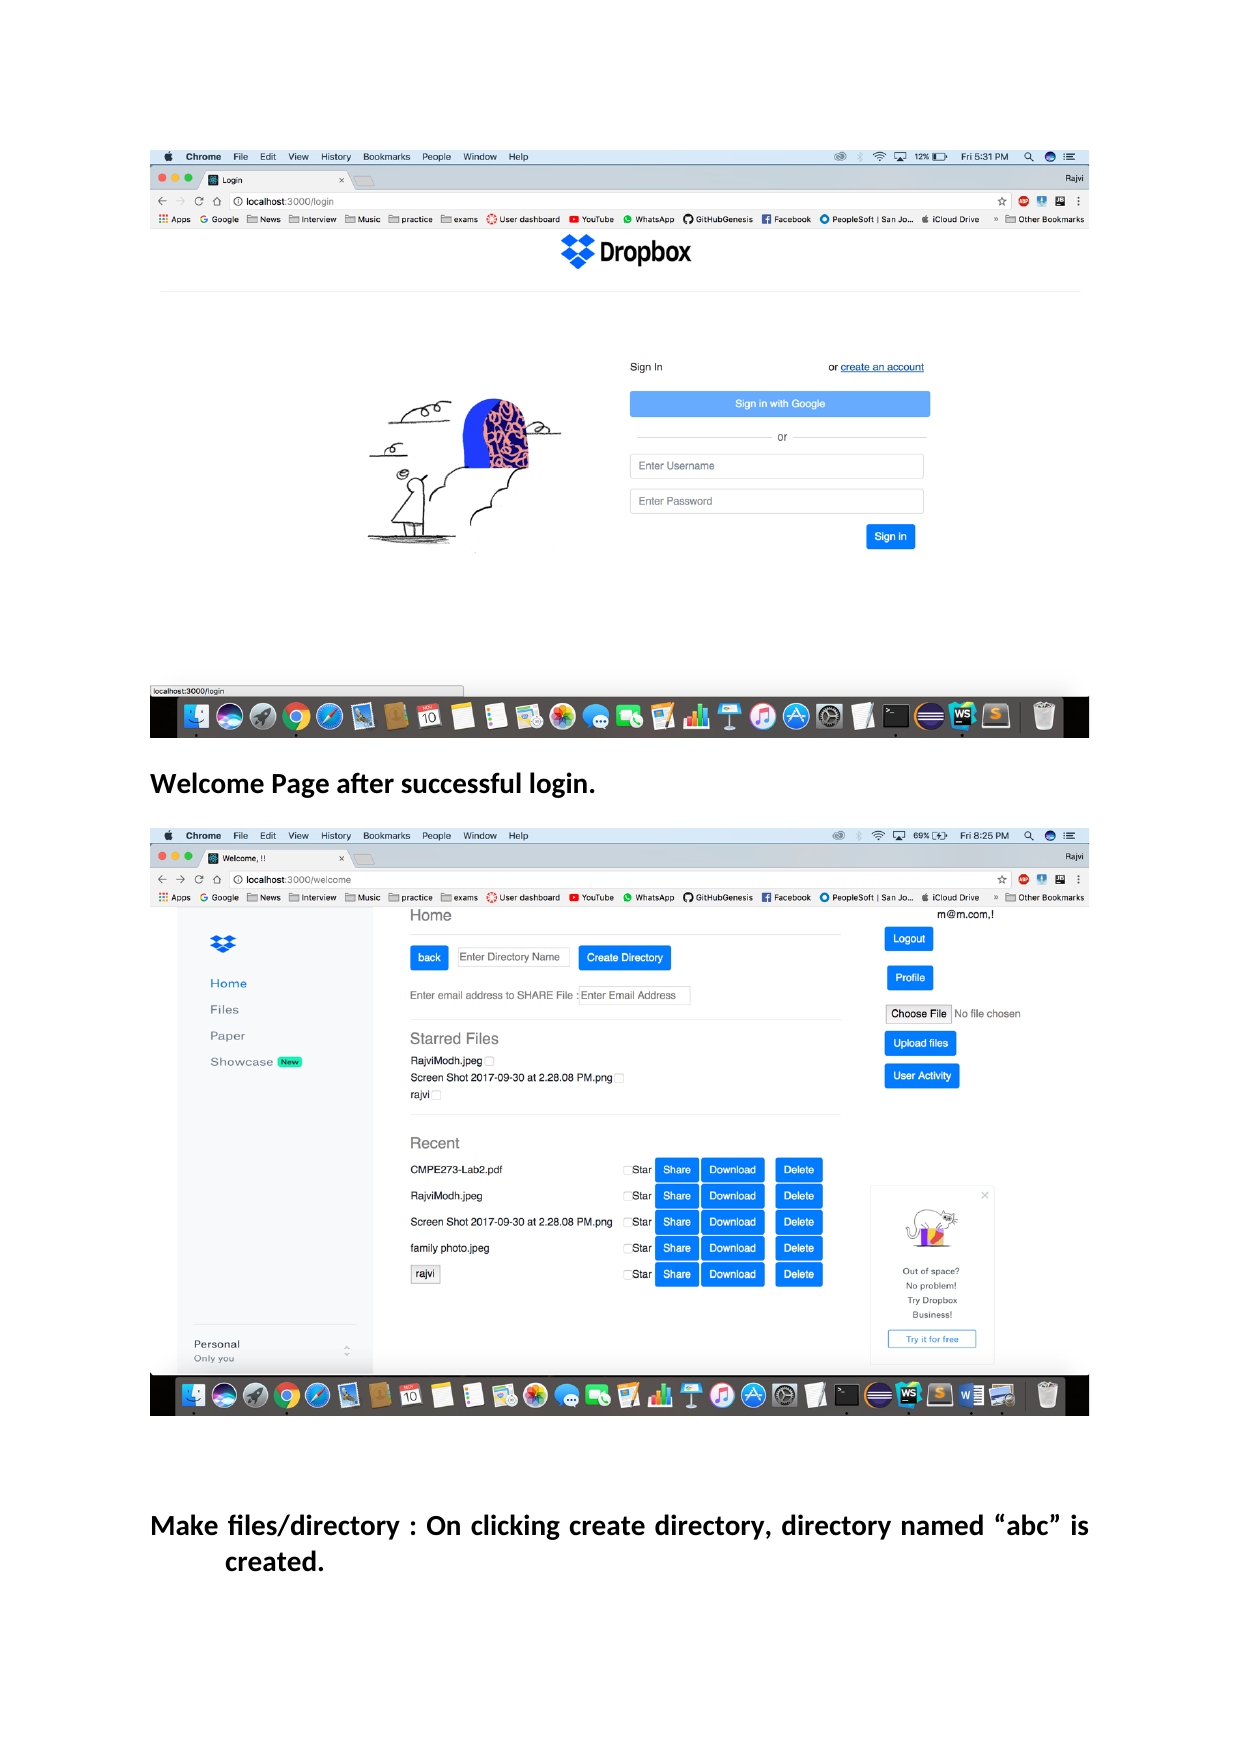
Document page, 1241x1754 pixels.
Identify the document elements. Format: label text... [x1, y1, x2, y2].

picture [150, 150, 1090, 738]
picture [150, 828, 1090, 1416]
text Make files/directory : On clicking create directory, directory named “abc” is created. [150, 1507, 1090, 1578]
text Welcome Page after successful login. [150, 765, 1090, 801]
